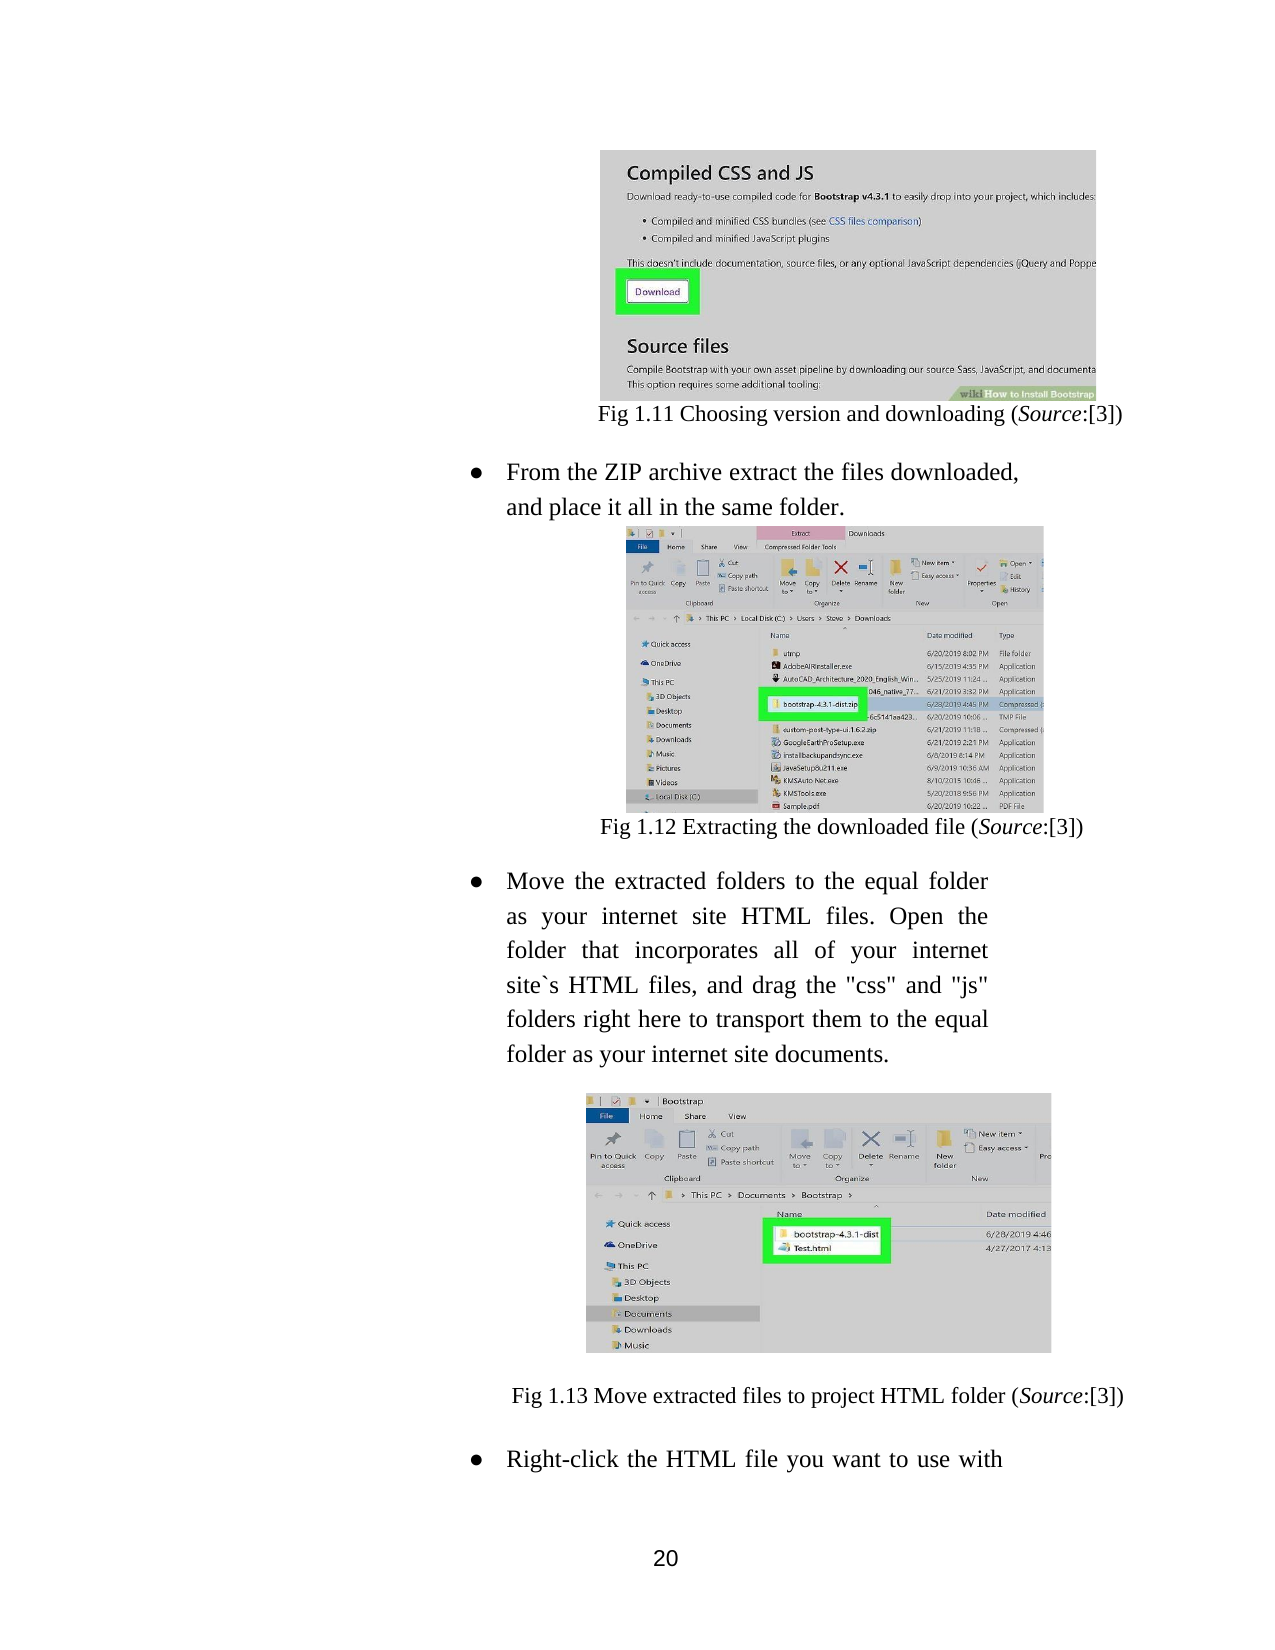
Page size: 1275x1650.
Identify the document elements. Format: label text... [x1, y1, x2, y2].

picture [600, 150, 1097, 401]
picture [586, 1093, 1052, 1353]
text Fig 1.12 Extracting the downloaded file (Source:[3]) [506, 813, 1125, 839]
picture [626, 526, 1044, 813]
list From the ZIP archive extract the files downloaded, and place it all in the same folder. [469, 457, 1020, 521]
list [469, 1444, 1004, 1473]
text Fig 1.13 Move extracted files to project HTML folder (Source:[3]) [506, 1383, 1125, 1409]
list Move the extracted folders to the equal folder as your internet site HTML files. Open the folder that incorporates all of your internet site`s HTML files, and drag the "css" and "js" folders right here to transport them to the equal folder as your internet site documents. [469, 866, 989, 1067]
text Fig 1.11 Choosing version and downloading (Source:[3]) [506, 401, 1125, 427]
